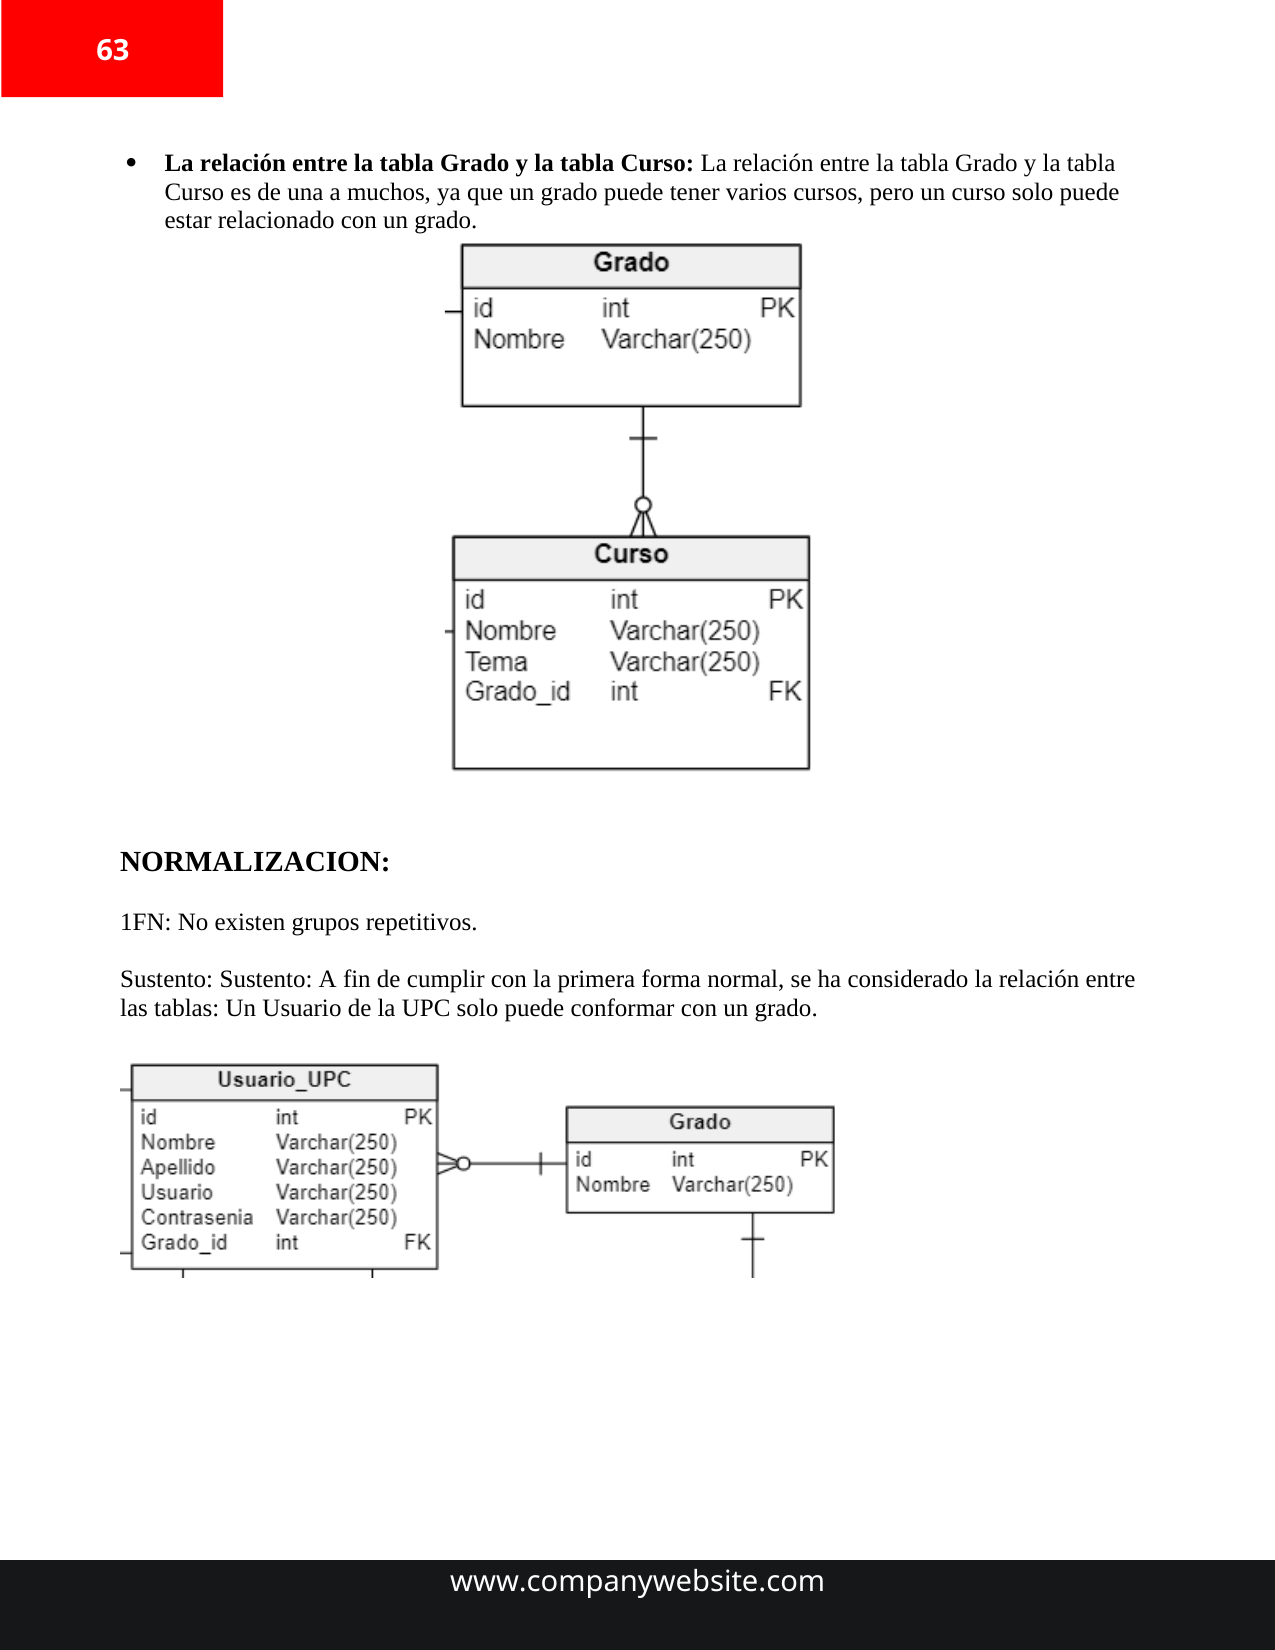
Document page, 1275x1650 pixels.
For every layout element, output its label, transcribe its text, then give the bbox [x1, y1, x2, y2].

text NORMALIZACION: [120, 844, 1155, 877]
text Sustento: Sustento: A fin de cumplir con la primera forma normal, se ha considerado la relación entre las tablas: Un Usuario de la UPC solo puede conformar con un grado. [120, 964, 1155, 1022]
text 1FN: No existen grupos repetitivos. [120, 907, 1155, 935]
list La relación entre la tabla Grado y la tabla Curso: La relación entre la tabla Grado y la tabla Curso es de una a muchos, ya que un grado puede tener varios cursos, pero un curso solo puede estar relacionado con un grado. [127, 148, 1155, 234]
picture [120, 1051, 849, 1278]
picture [444, 234, 817, 786]
